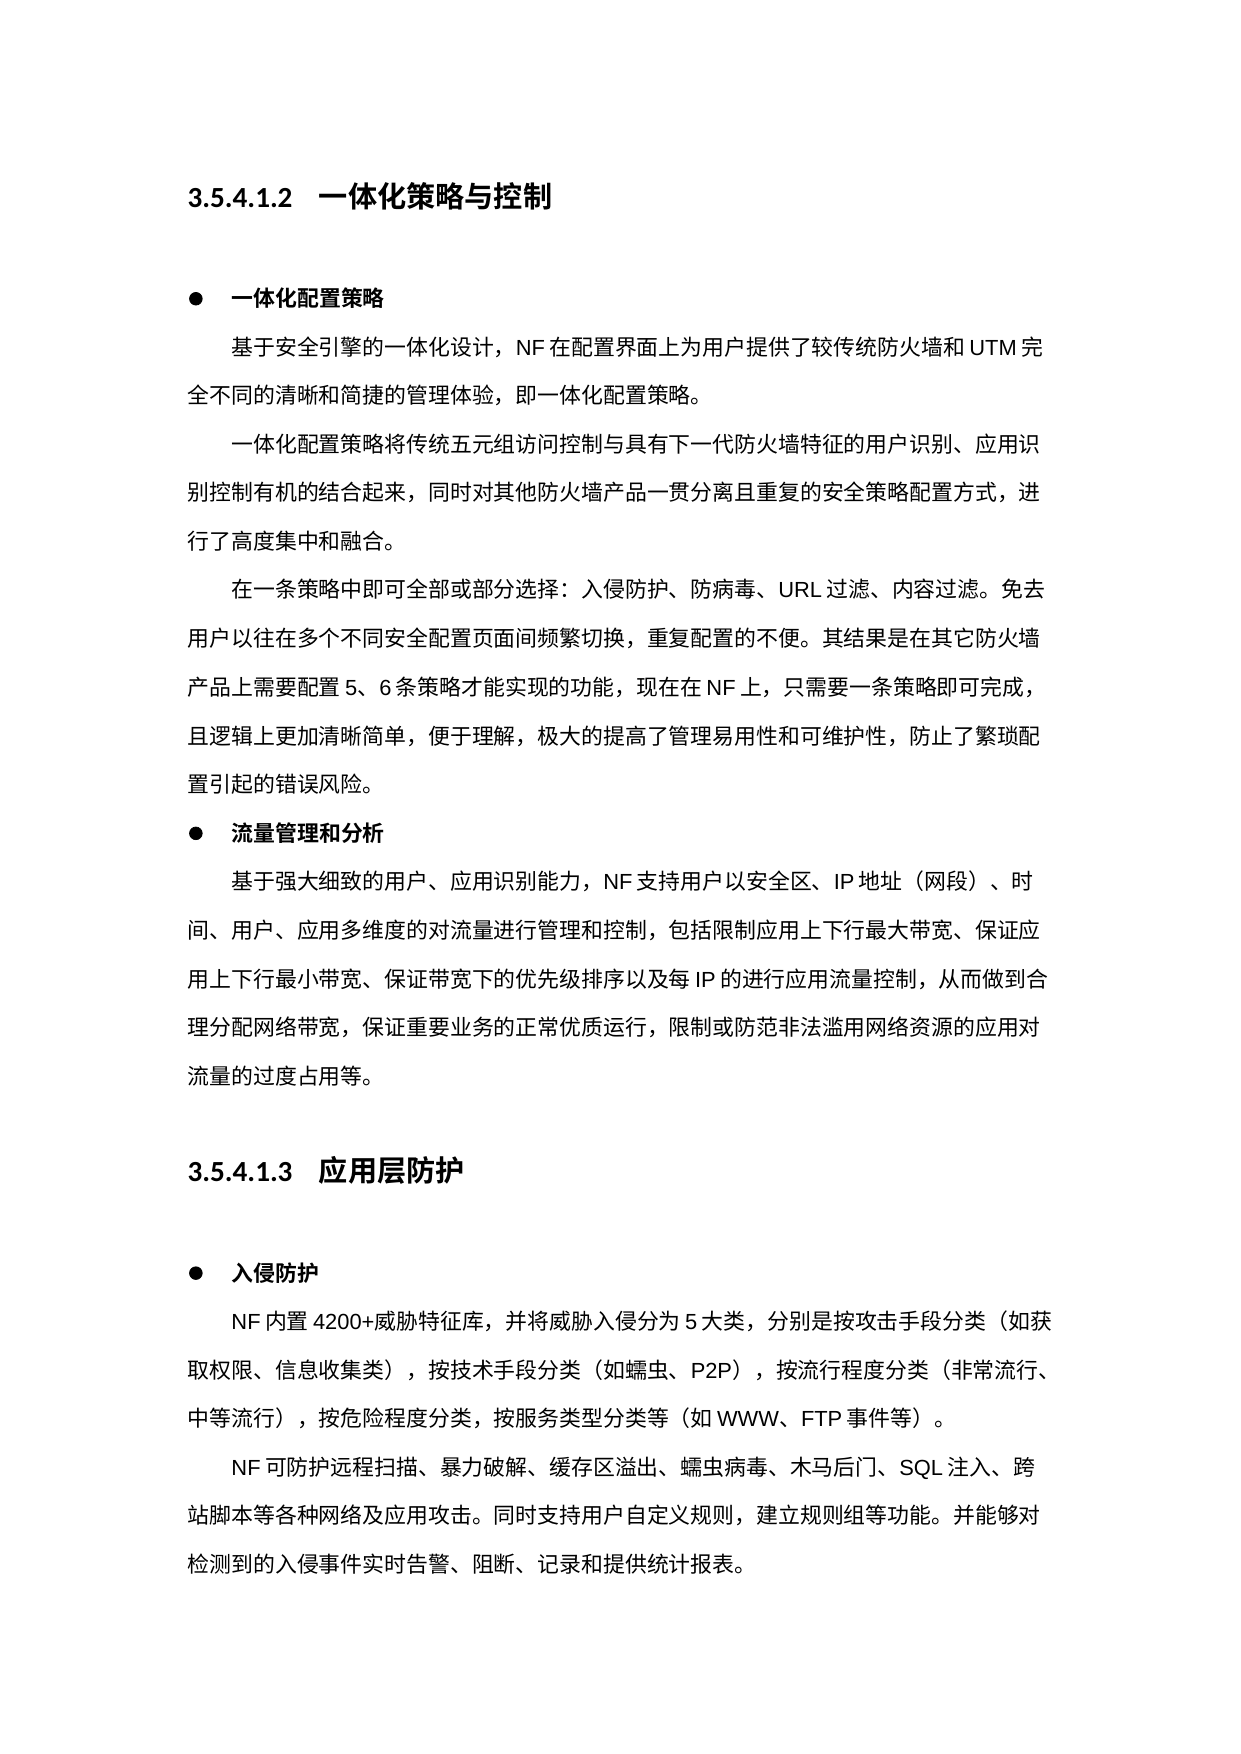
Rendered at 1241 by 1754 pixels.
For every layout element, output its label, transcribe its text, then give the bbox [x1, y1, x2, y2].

subtitle 应用层防护 [187, 1136, 1053, 1201]
list 流量管理和分析 [187, 815, 1053, 848]
text 在一条策略中即可全部或部分选择：入侵防护、防病毒、URL过滤、内容过滤。免去用户以往在多个不同安全配置页面间频繁切换，重复配置的不便。其结果是在其它防火墙产品上需要配置5、6条策略才能实现的功能，现在在NF上，只需要一条策略即可完成，且逻辑上更加清晰简单，便于理解，极大的提高了管理易用性和可维护性，防止了繁琐配置引起的错误风险。 [187, 572, 1053, 799]
list 入侵防护 [187, 1255, 1053, 1288]
text 基于强大细致的用户、应用识别能力，NF支持用户以安全区、IP地址（网段）、时间、用户、应用多维度的对流量进行管理和控制，包括限制应用上下行最大带宽、保证应用上下行最小带宽、保证带宽下的优先级排序以及每IP的进行应用流量控制，从而做到合理分配网络带宽，保证重要业务的正常优质运行，限制或防范非法滥用网络资源的应用对流量的过度占用等。 [187, 864, 1053, 1091]
subtitle 一体化策略与控制 [187, 162, 1053, 227]
text NF内置4200+威胁特征库，并将威胁入侵分为5大类，分别是按攻击手段分类（如获取权限、信息收集类），按技术手段分类（如蠕虫、P2P），按流行程度分类（非常流行、中等流行），按危险程度分类，按服务类型分类等（如WWW、FTP事件等）。 [187, 1303, 1053, 1433]
text 基于安全引擎的一体化设计，NF在配置界面上为用户提供了较传统防火墙和UTM完全不同的清晰和简捷的管理体验，即一体化配置策略。 [187, 329, 1053, 410]
text 一体化配置策略将传统五元组访问控制与具有下一代防火墙特征的用户识别、应用识别控制有机的结合起来，同时对其他防火墙产品一贯分离且重复的安全策略配置方式，进行了高度集中和融合。 [187, 426, 1053, 556]
text NF可防护远程扫描、暴力破解、缓存区溢出、蠕虫病毒、木马后门、SQL注入、跨站脚本等各种网络及应用攻击。同时支持用户自定义规则，建立规则组等功能。并能够对检测到的入侵事件实时告警、阻断、记录和提供统计报表。 [187, 1449, 1053, 1579]
list 一体化配置策略 [187, 281, 1053, 313]
